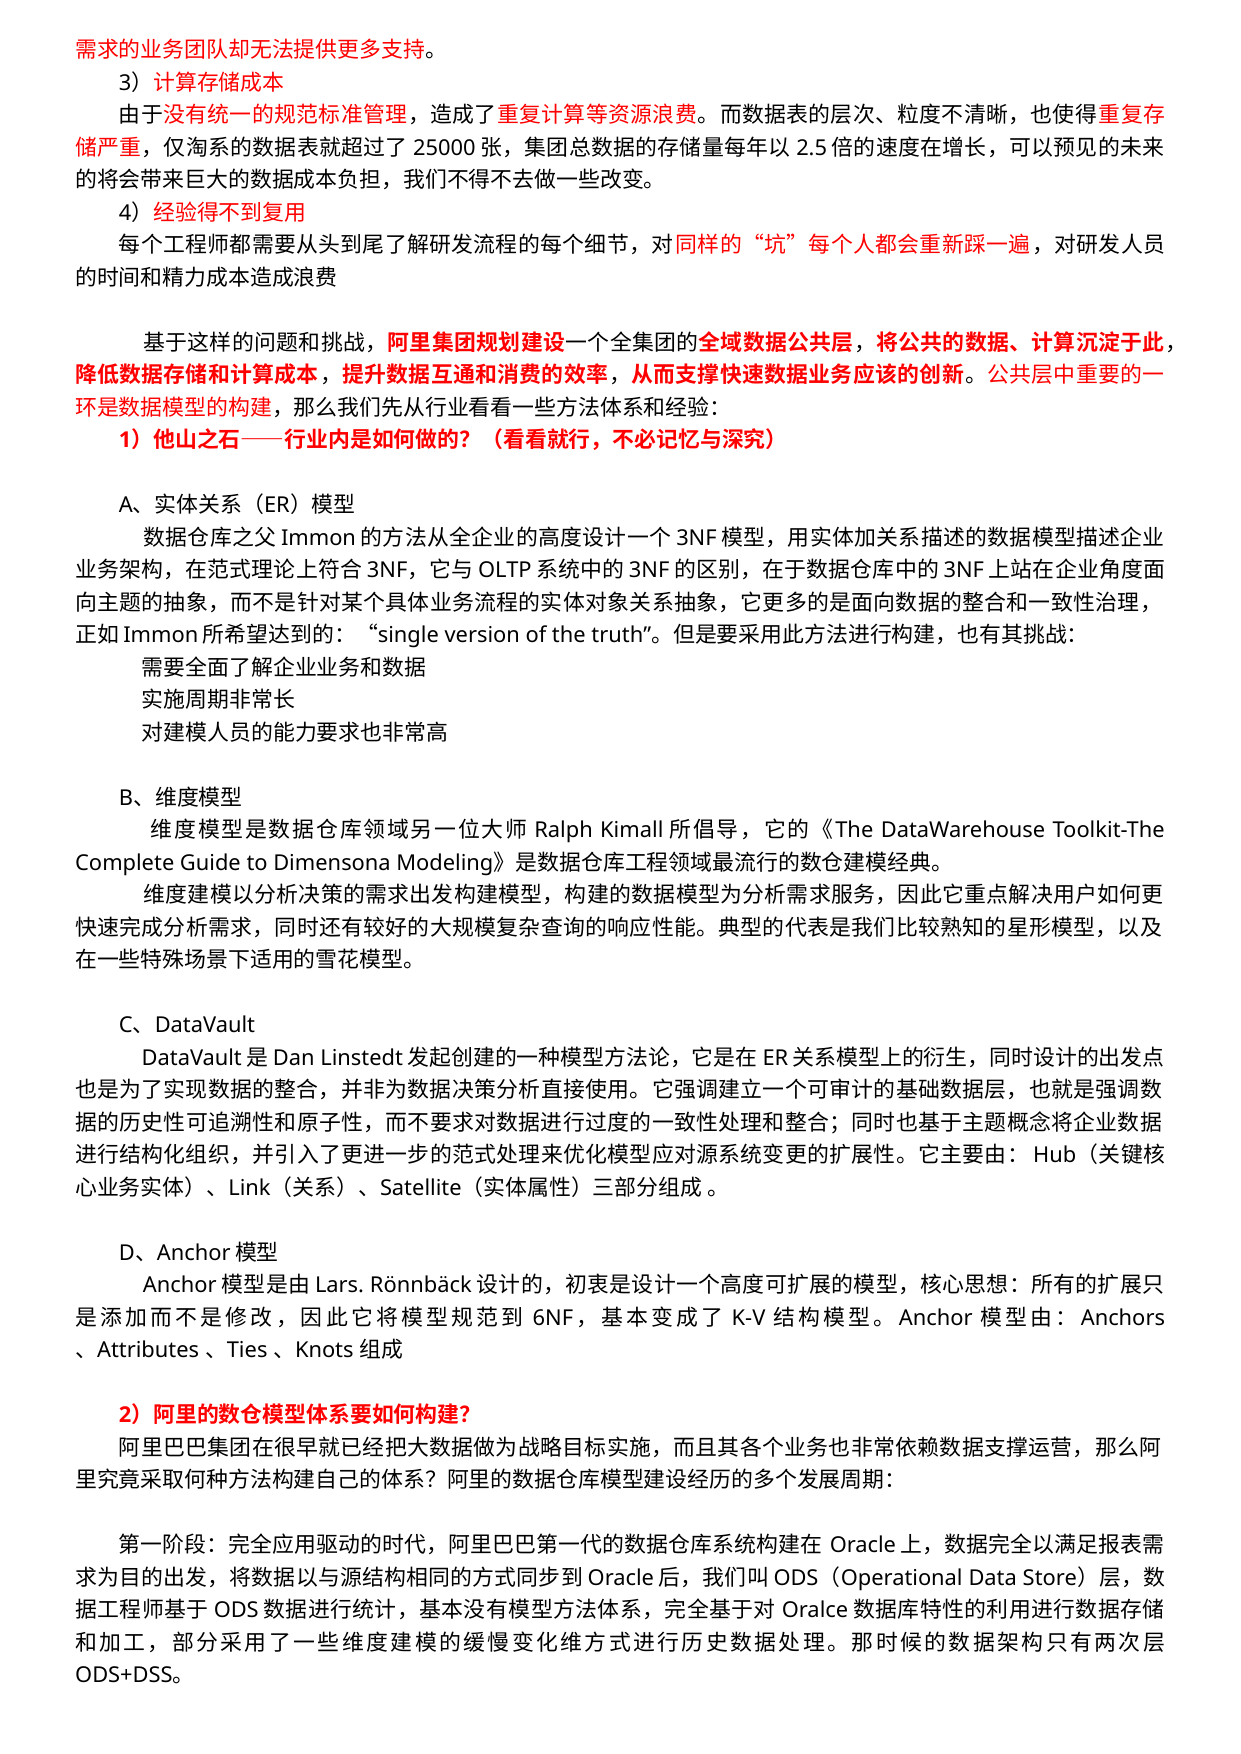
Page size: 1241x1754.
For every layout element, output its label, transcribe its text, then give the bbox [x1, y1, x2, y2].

text 维度模型是数据仓库领域另一位大师Ralph Kimall所倡导，它的《The DataWarehouse Toolkit-The Complete Guide to Dimensona Modeling》是数据仓库工程领域最流行的数仓建模经典。 [75, 812, 1165, 877]
text 2）阿里的数仓模型体系要如何构建？ [75, 1397, 1165, 1429]
text 3）计算存储成本 [75, 64, 1165, 97]
text 需要全面了解企业业务和数据 [75, 649, 1165, 682]
text C、DataVault [75, 1007, 1165, 1039]
text 由于没有统一的规范标准管理，造成了重复计算等资源浪费。而数据表的层次、粒度不清晰，也使得重复存储严重，仅淘系的数据表就超过了25000张，集团总数据的存储量每年以2.5倍的速度在增长，可以预见的未来的将会带来巨大的数据成本负担，我们不得不去做一些改变。 [75, 97, 1165, 194]
text 对建模人员的能力要求也非常高 [75, 714, 1165, 747]
text 基于这样的问题和挑战，阿里集团规划建设一个全集团的全域数据公共层，将公共的数据、计算沉淀于此，降低数据存储和计算成本，提升数据互通和消费的效率，从而支撑快速数据业务应该的创新。公共层中重要的一环是数据模型的构建，那么我们先从行业看看一些方法体系和经验： [75, 324, 1165, 422]
text A、实体关系（ER）模型 [75, 487, 1165, 519]
text 1）他山之石——行业内是如何做的？（看看就行，不必记忆与深究） [75, 422, 1165, 454]
text 阿里巴巴集团在很早就已经把大数据做为战略目标实施，而且其各个业务也非常依赖数据支撑运营，那么阿里究竟采取何种方法构建自己的体系？阿里的数据仓库模型建设经历的多个发展周期： [75, 1429, 1165, 1494]
text B、维度模型 [75, 779, 1165, 812]
text 4）经验得不到复用 [75, 194, 1165, 227]
text 维度建模以分析决策的需求出发构建模型，构建的数据模型为分析需求服务，因此它重点解决用户如何更快速完成分析需求，同时还有较好的大规模复杂查询的响应性能。典型的代表是我们比较熟知的星形模型，以及在一些特殊场景下适用的雪花模型。 [75, 877, 1165, 974]
text 第一阶段：完全应用驱动的时代，阿里巴巴第一代的数据仓库系统构建在Oracle上，数据完全以满足报表需求为目的出发，将数据以与源结构相同的方式同步到Oracle后，我们叫ODS（Operational Data Store）层，数据工程师基于ODS数据进行统计，基本没有模型方法体系，完全基于对Oralce数据库特性的利用进行数据存储和加工，部分采用了一些维度建模的缓慢变化维方式进行历史数据处理。那时候的数据架构只有两次层ODS+DSS。 [75, 1527, 1165, 1689]
text 数据仓库之父Immon的方法从全企业的高度设计一个3NF模型，用实体加关系描述的数据模型描述企业业务架构，在范式理论上符合3NF，它与OLTP系统中的3NF的区别，在于数据仓库中的3NF上站在企业角度面向主题的抽象，而不是针对某个具体业务流程的实体对象关系抽象，它更多的是面向数据的整合和一致性治理，正如Immon所希望达到的：“single version of the truth”。但是要采用此方法进行构建，也有其挑战： [75, 519, 1165, 649]
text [75, 32, 1165, 64]
text 实施周期非常长 [75, 682, 1165, 714]
text D、Anchor模型 [75, 1234, 1165, 1267]
text Anchor模型是由Lars. Rönnbäck设计的，初衷是设计一个高度可扩展的模型，核心思想：所有的扩展只是添加而不是修改，因此它将模型规范到6NF，基本变成了K-V结构模型。Anchor模型由：Anchors 、Attributes 、Ties 、Knots 组成 [75, 1267, 1165, 1364]
text 每个工程师都需要从头到尾了解研发流程的每个细节，对同样的“坑”每个人都会重新踩一遍，对研发人员的时间和精力成本造成浪费 [75, 227, 1165, 292]
text DataVault是Dan Linstedt发起创建的一种模型方法论，它是在ER关系模型上的衍生，同时设计的出发点也是为了实现数据的整合，并非为数据决策分析直接使用。它强调建立一个可审计的基础数据层，也就是强调数据的历史性可追溯性和原子性，而不要求对数据进行过度的一致性处理和整合；同时也基于主题概念将企业数据进行结构化组织，并引入了更进一步的范式处理来优化模型应对源系统变更的扩展性。它主要由：Hub（关键核心业务实体）、Link（关系）、Satellite（实体属性）三部分组成 。 [75, 1039, 1165, 1202]
